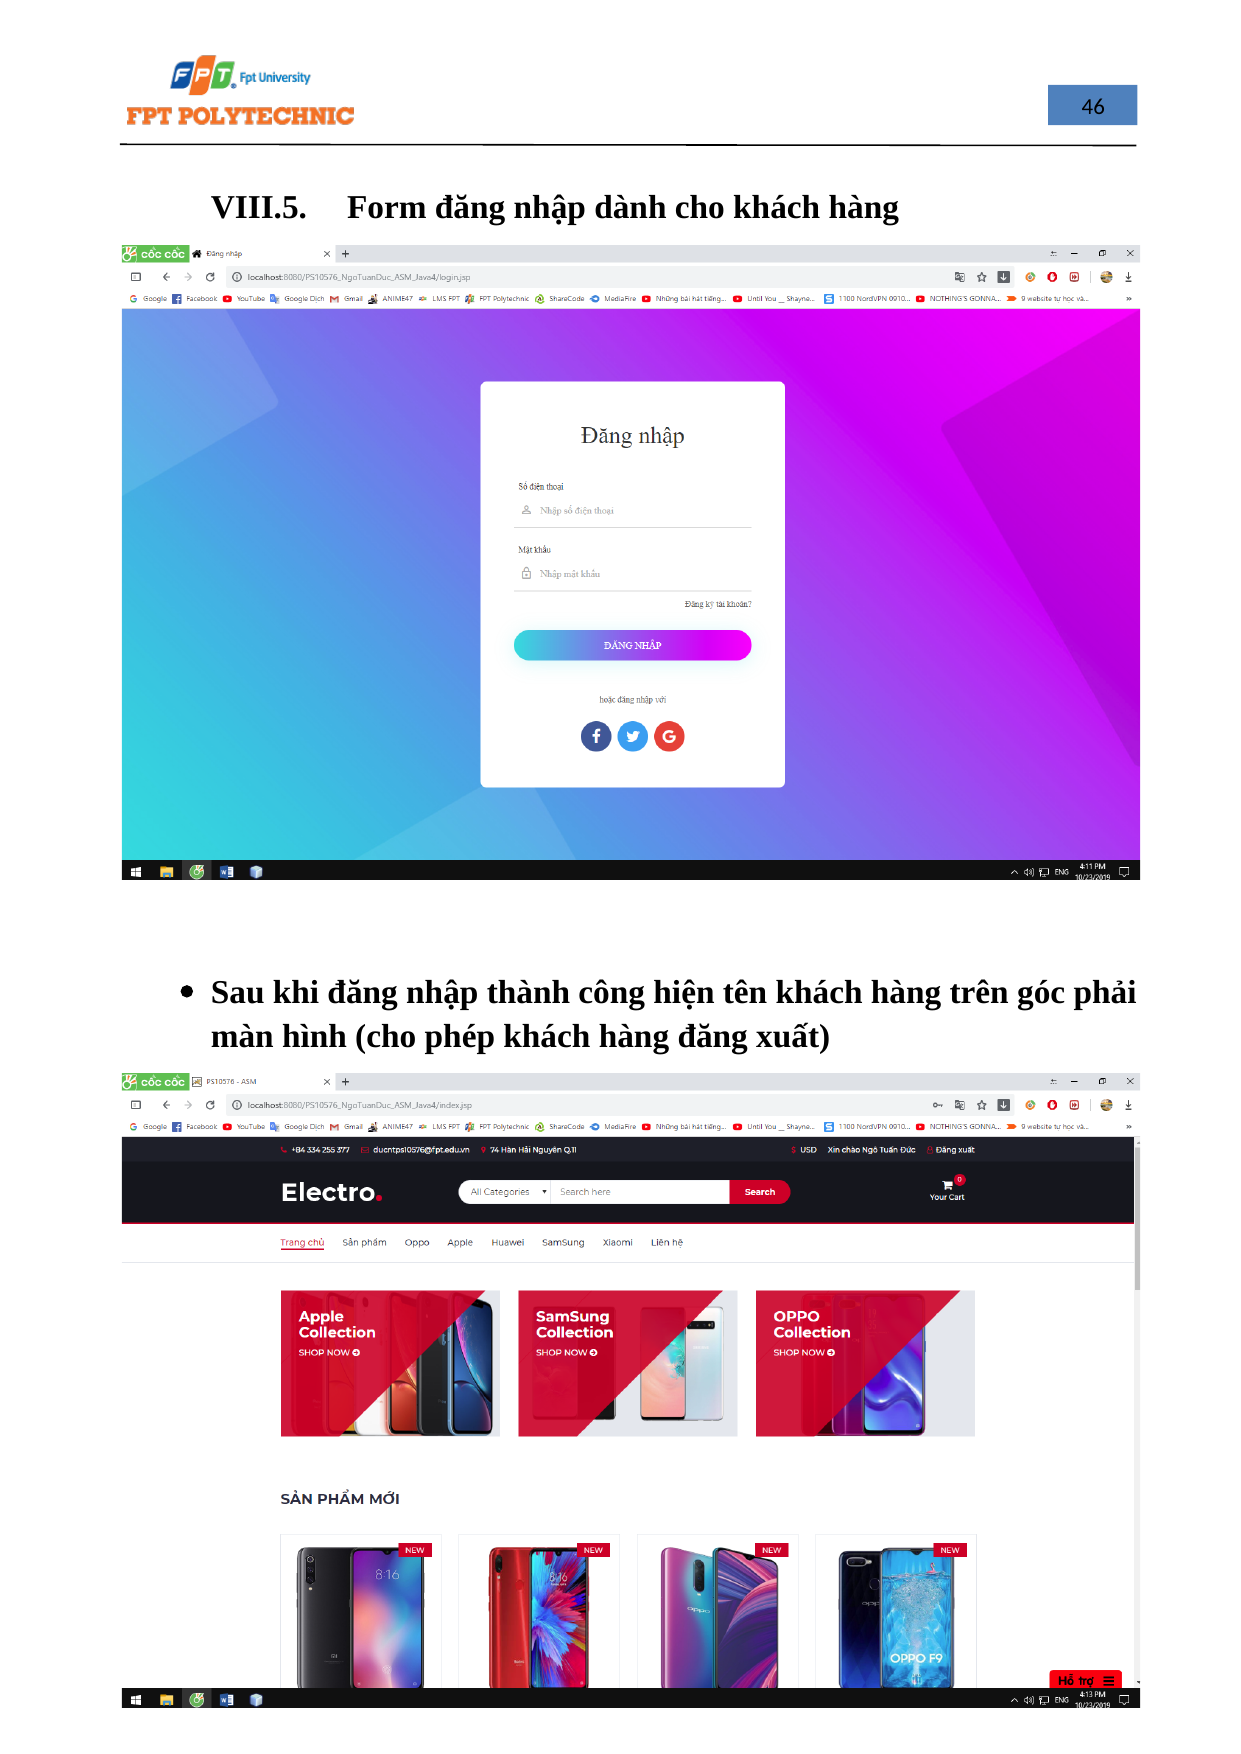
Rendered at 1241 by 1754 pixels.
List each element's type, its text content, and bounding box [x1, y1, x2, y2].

list Form đăng nhập dành cho khách hàng [211, 187, 1144, 226]
picture [121, 1073, 1140, 1708]
picture [121, 245, 1140, 879]
picture [120, 50, 369, 134]
list Sau khi đăng nhập thành công hiện tên khách hàng trên góc phải màn hình (cho phép khách hàng đăng xuất) [181, 972, 1144, 1054]
